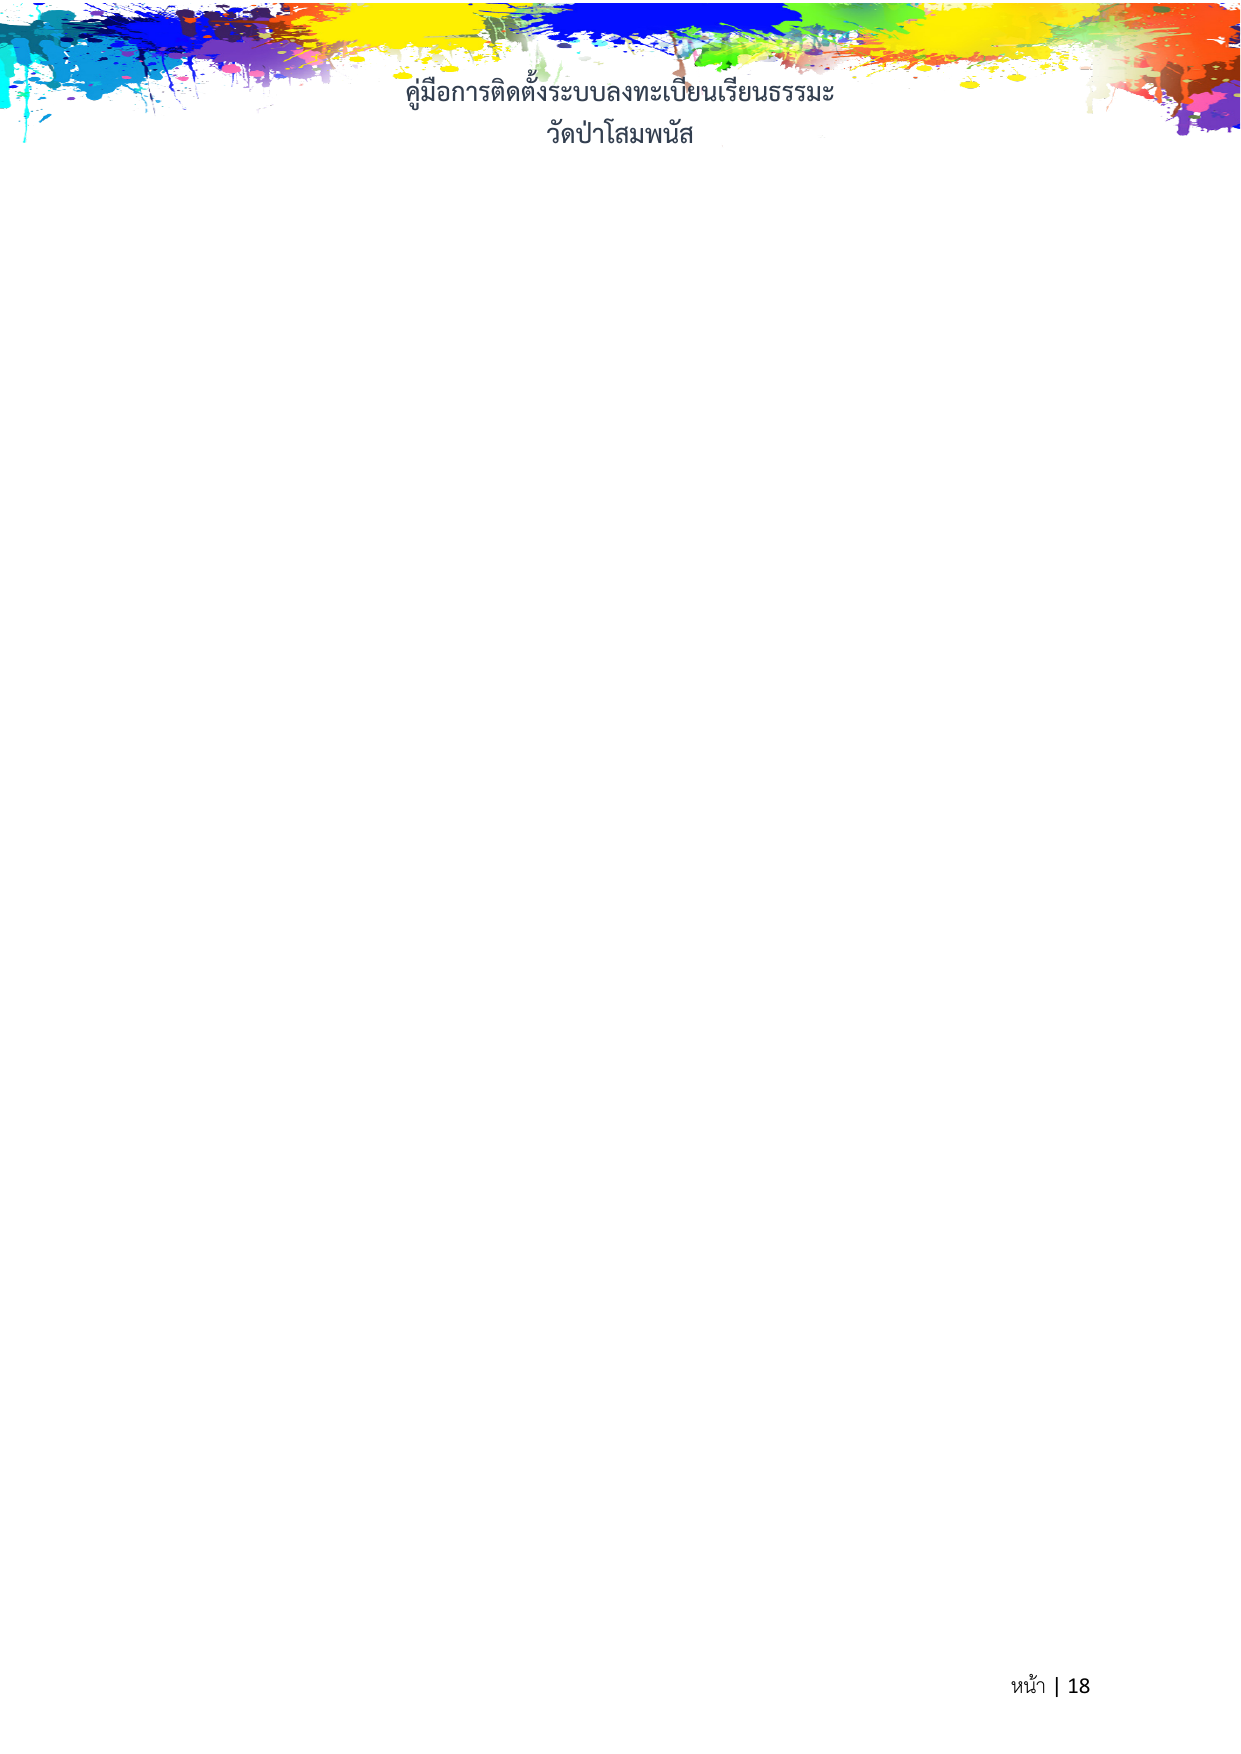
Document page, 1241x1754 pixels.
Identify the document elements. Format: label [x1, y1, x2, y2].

picture [0, 3, 1241, 150]
picture [61, 37, 73, 41]
picture [70, 79, 84, 83]
picture [79, 34, 102, 42]
picture [71, 66, 79, 71]
picture [122, 50, 133, 56]
